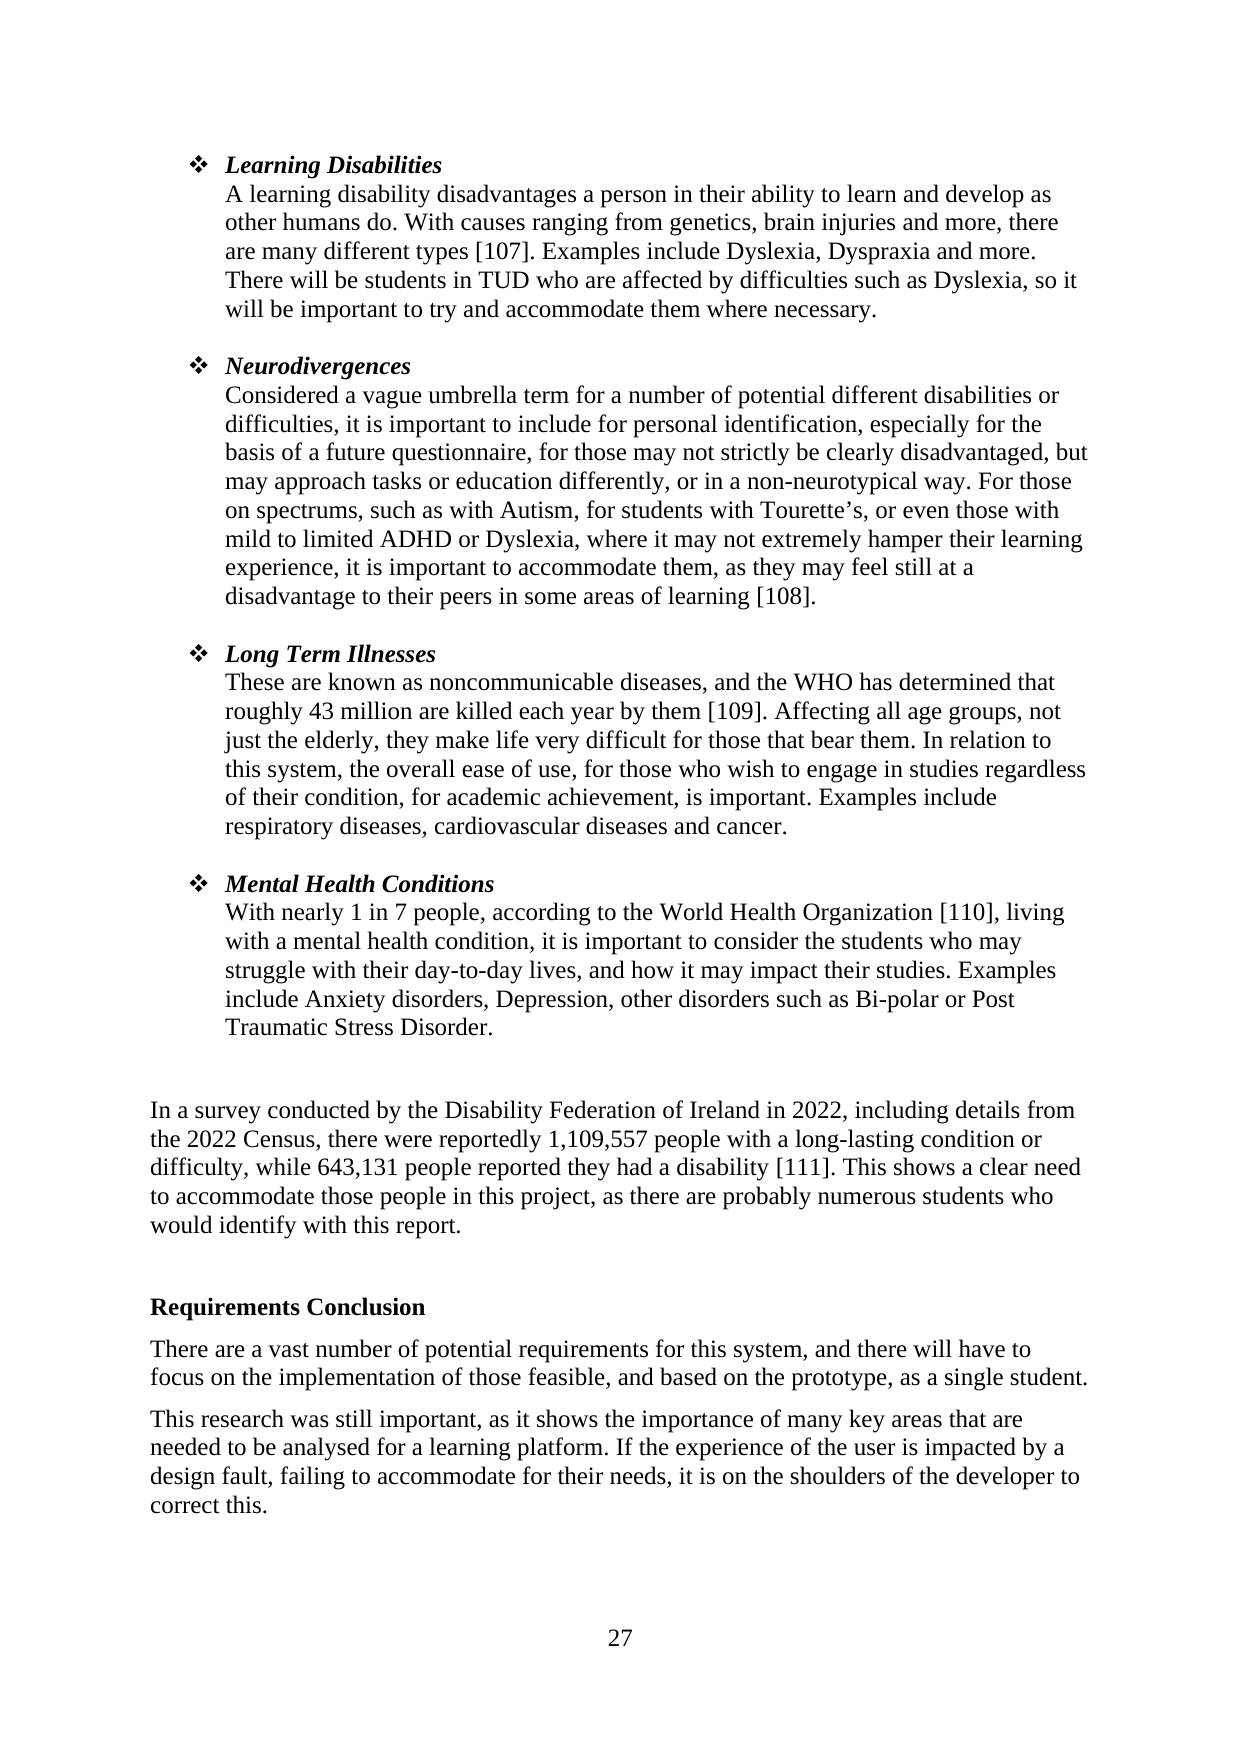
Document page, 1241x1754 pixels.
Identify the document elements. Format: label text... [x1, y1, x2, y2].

list Mental Health Conditions With nearly 1 in 7 people, according to the World Health Organization [110], living with a mental health condition, it is important to consider the students who may struggle with their day-to-day lives, and how it may impact their studies. Examples include Anxiety disorders, Depression, other disorders such as Bi-polar or Post Traumatic Stress Disorder. [187, 869, 1090, 1041]
text There are a vast number of potential requirements for this system, and there will have to focus on the implementation of those feasible, and based on the prototype, as a single student. [150, 1334, 1090, 1391]
list Neurodivergences Considered a vague umbrella term for a number of potential different disabilities or difficulties, it is important to include for personal identification, especially for the basis of a future questionnaire, for those may not strictly be clearly disadvantaged, but may approach tasks or education differently, or in a non-neurotypical way. For those on spectrums, such as with Autism, for students with Tourette’s, or even those with mild to limited ADHD or Dyslexia, where it may not extremely hamper their learning experience, it is important to accommodate them, as they may feel still at a disadvantage to their peers in some areas of learning [108]. [187, 351, 1090, 639]
list Learning Disabilities A learning disability disadvantages a person in their ability to learn and develop as other humans do. With causes ranging from genetics, brain injuries and more, there are many different types [107]. Examples include Dyslexia, Dyspraxia and more. There will be students in TUD who are affected by difficulties such as Dyslexia, so it will be important to try and accommodate them where necessary. [187, 150, 1090, 351]
text This research was still important, as it shows the importance of many key areas that are needed to be analysed for a learning platform. If the experience of the user is impacted by a design fault, failing to accommodate for their needs, it is on the shoulders of the developer to correct this. [150, 1404, 1090, 1519]
list Long Term Illnesses These are known as noncommunicable diseases, and the WHO has determined that roughly 43 million are killed each year by them [109]. Affecting all age groups, not just the elderly, they make life very difficult for those that bear them. In relation to this system, the overall ease of use, for those who wish to engage in studies regardless of their condition, for academic achievement, is important. Examples include respiratory diseases, cardiovascular diseases and cancer. [187, 639, 1090, 869]
text Requirements Conclusion [150, 1292, 1090, 1321]
text In a survey conducted by the Disability Federation of Ireland in 2022, including details from the 2022 Census, there were reportedly 1,109,557 people with a long-lasting condition or difficulty, while 643,131 people reported they had a disability [111]. This shows a clear need to accommodate those people in this project, as there are probably numerous students who would identify with this report. [150, 1095, 1090, 1239]
